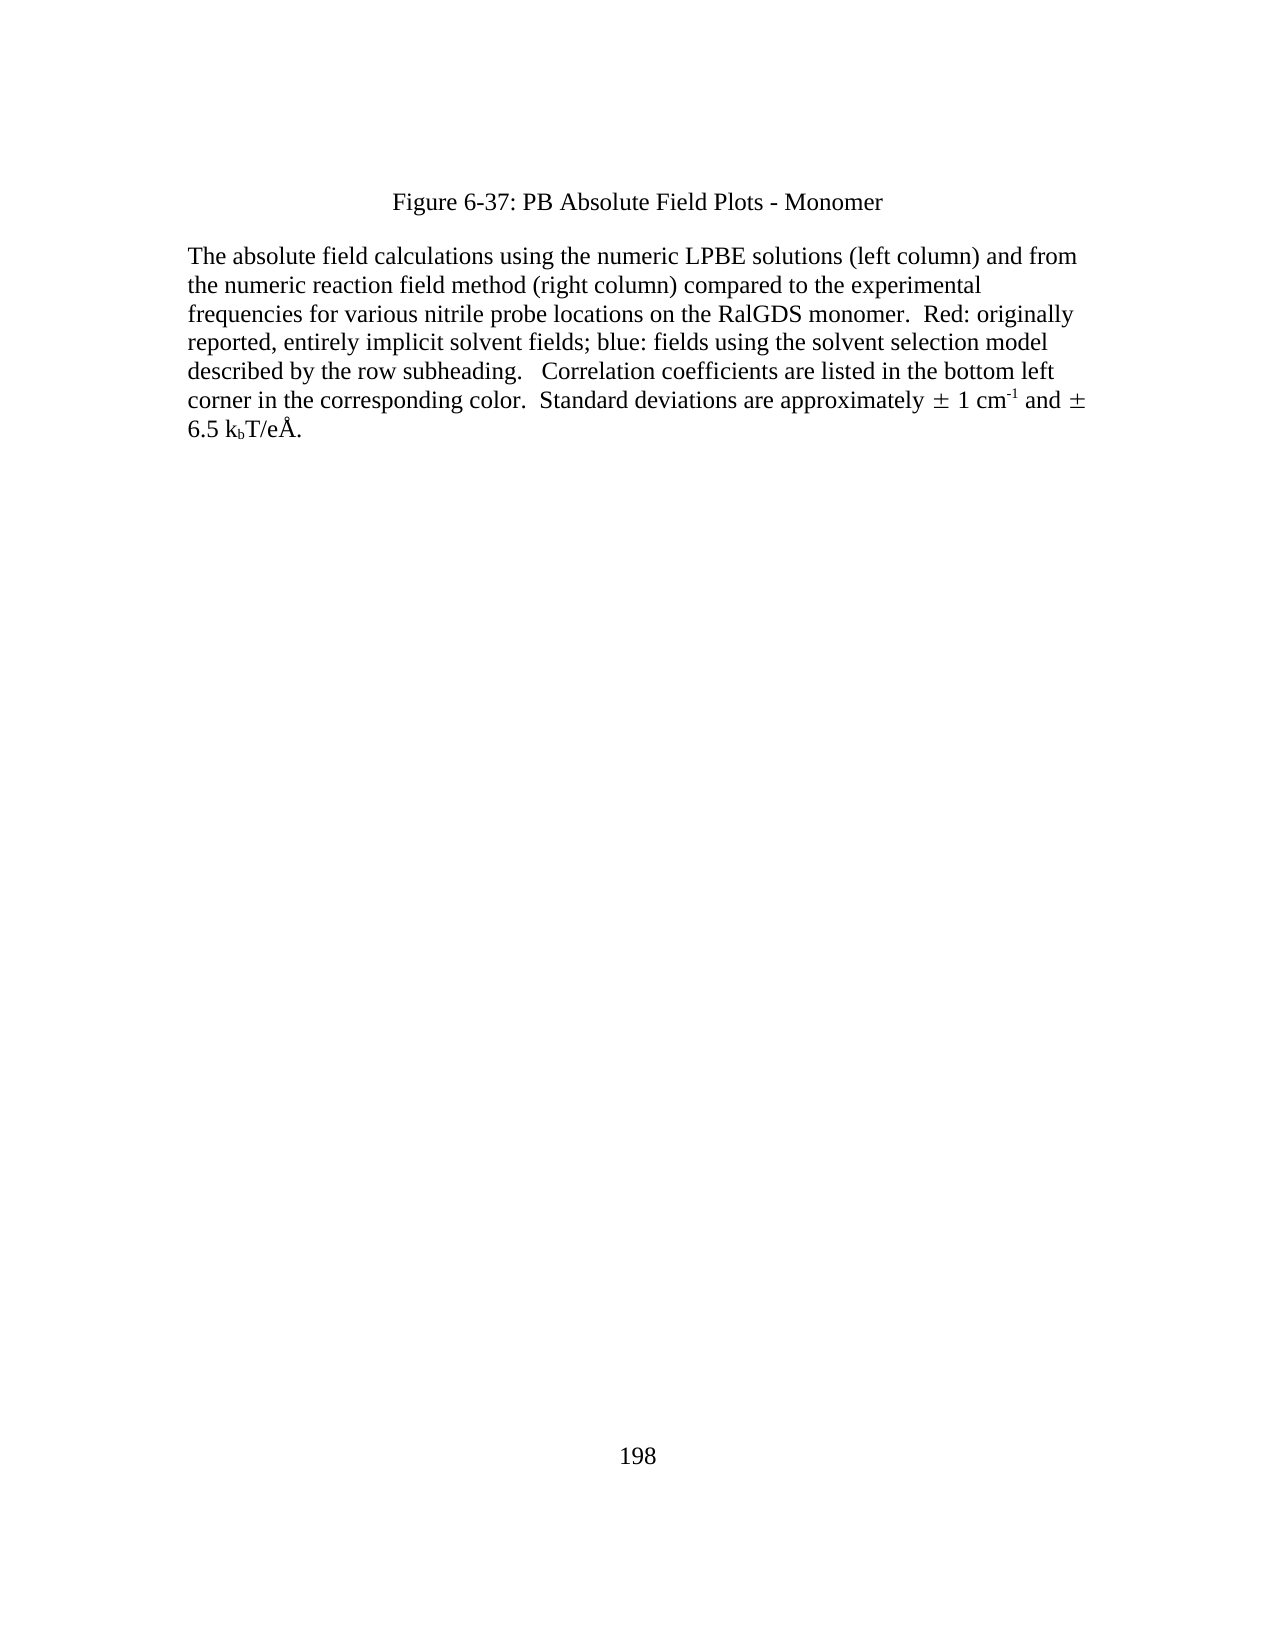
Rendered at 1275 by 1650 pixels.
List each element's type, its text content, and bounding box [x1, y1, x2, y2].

text The absolute field calculations using the numeric LPBE solutions (left column) and from the numeric reaction field method (right column) compared to the experimental frequencies for various nitrile probe locations on the RalGDS monomer. Red: originally reported, entirely implicit solvent fields; blue: fields using the solvent selection model described by the row subheading. Correlation coefficients are listed in the bottom left corner in the corresponding color. Standard deviations are approximately 1 cm-1 and 6.5 kbT/eÅ. [187, 241, 1087, 442]
subtitle Figure 6-1: PB Absolute Field Plots - Monomer [187, 187, 1087, 216]
